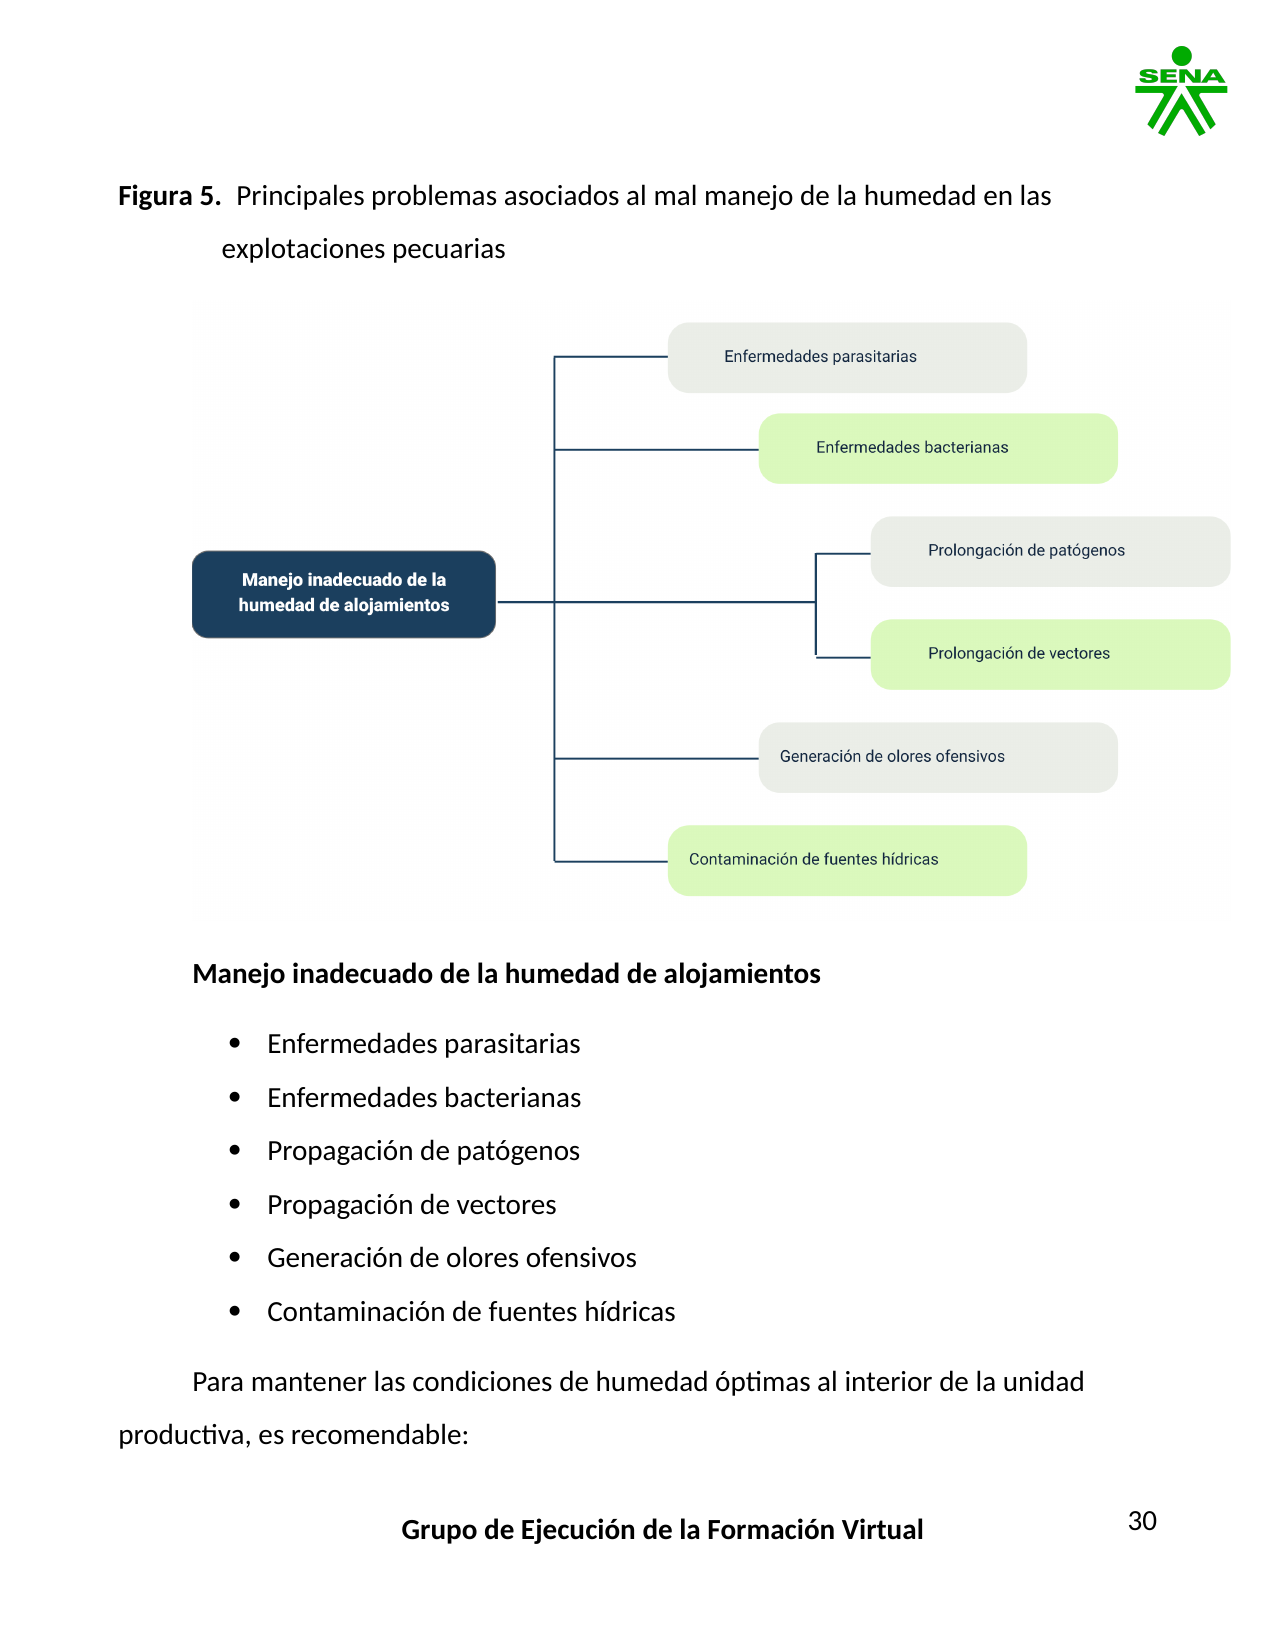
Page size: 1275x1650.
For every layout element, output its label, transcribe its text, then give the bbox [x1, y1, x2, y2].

picture [1135, 46, 1228, 136]
list Contaminación de fuentes hídricas [229, 1293, 1157, 1328]
text Manejo inadecuado de la humedad de alojamientos [118, 955, 1157, 991]
list Enfermedades parasitarias [229, 1026, 1157, 1061]
list Generación de olores ofensivos [229, 1239, 1157, 1275]
list Enfermedades bacterianas [229, 1079, 1157, 1114]
text Principales problemas asociados al mal manejo de la humedad en las explotaciones pecuarias [118, 177, 1157, 266]
list Propagación de vectores [229, 1186, 1157, 1221]
text Para mantener las condiciones de humedad óptimas al interior de la unidad productiva, es recomendable: [118, 1363, 1157, 1452]
picture [192, 300, 1231, 921]
list Propagación de patógenos [229, 1132, 1157, 1168]
